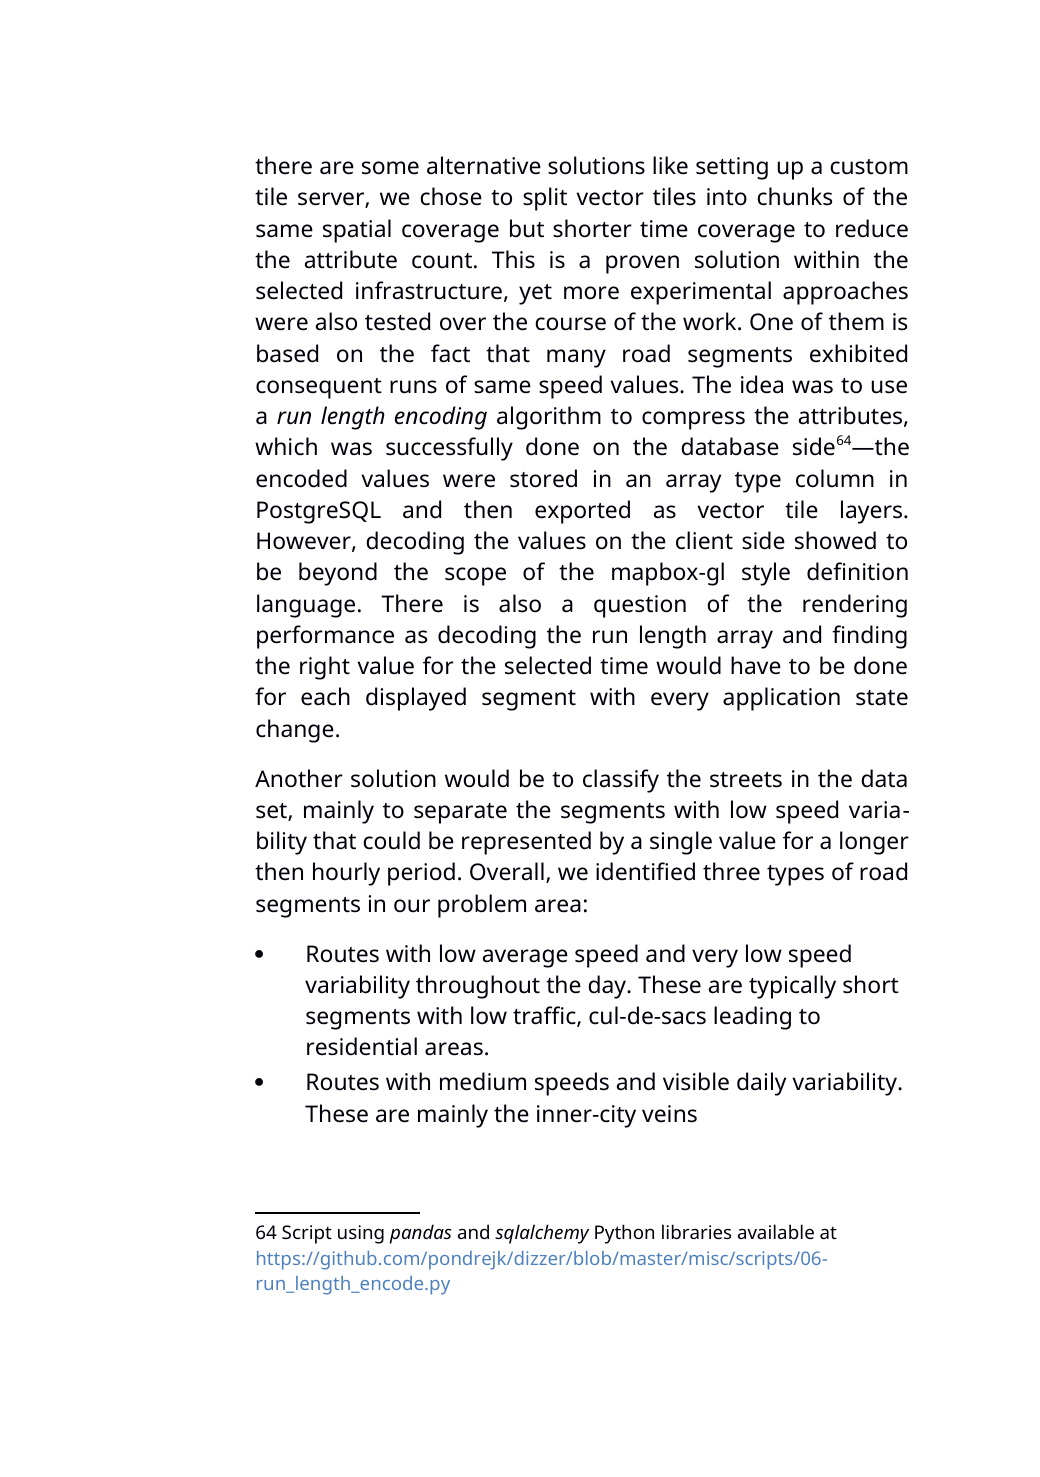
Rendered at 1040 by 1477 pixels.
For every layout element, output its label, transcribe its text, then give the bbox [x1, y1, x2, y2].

list Routes with low average speed and very low speed variability throughout the day. These are typically short segments with low traffic, cul-de-sacs leading to residential areas. [255, 937, 910, 1062]
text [255, 150, 910, 744]
text Another solution would be to classify the streets in the data set, mainly to separate the segments with low speed variability that could be represented by a single value for a longer then hourly period. Overall, we identified three types of road segments in our problem area: [255, 762, 910, 919]
list Routes with medium speeds and visible daily variability. These are mainly the inner-city veins [255, 1066, 910, 1129]
